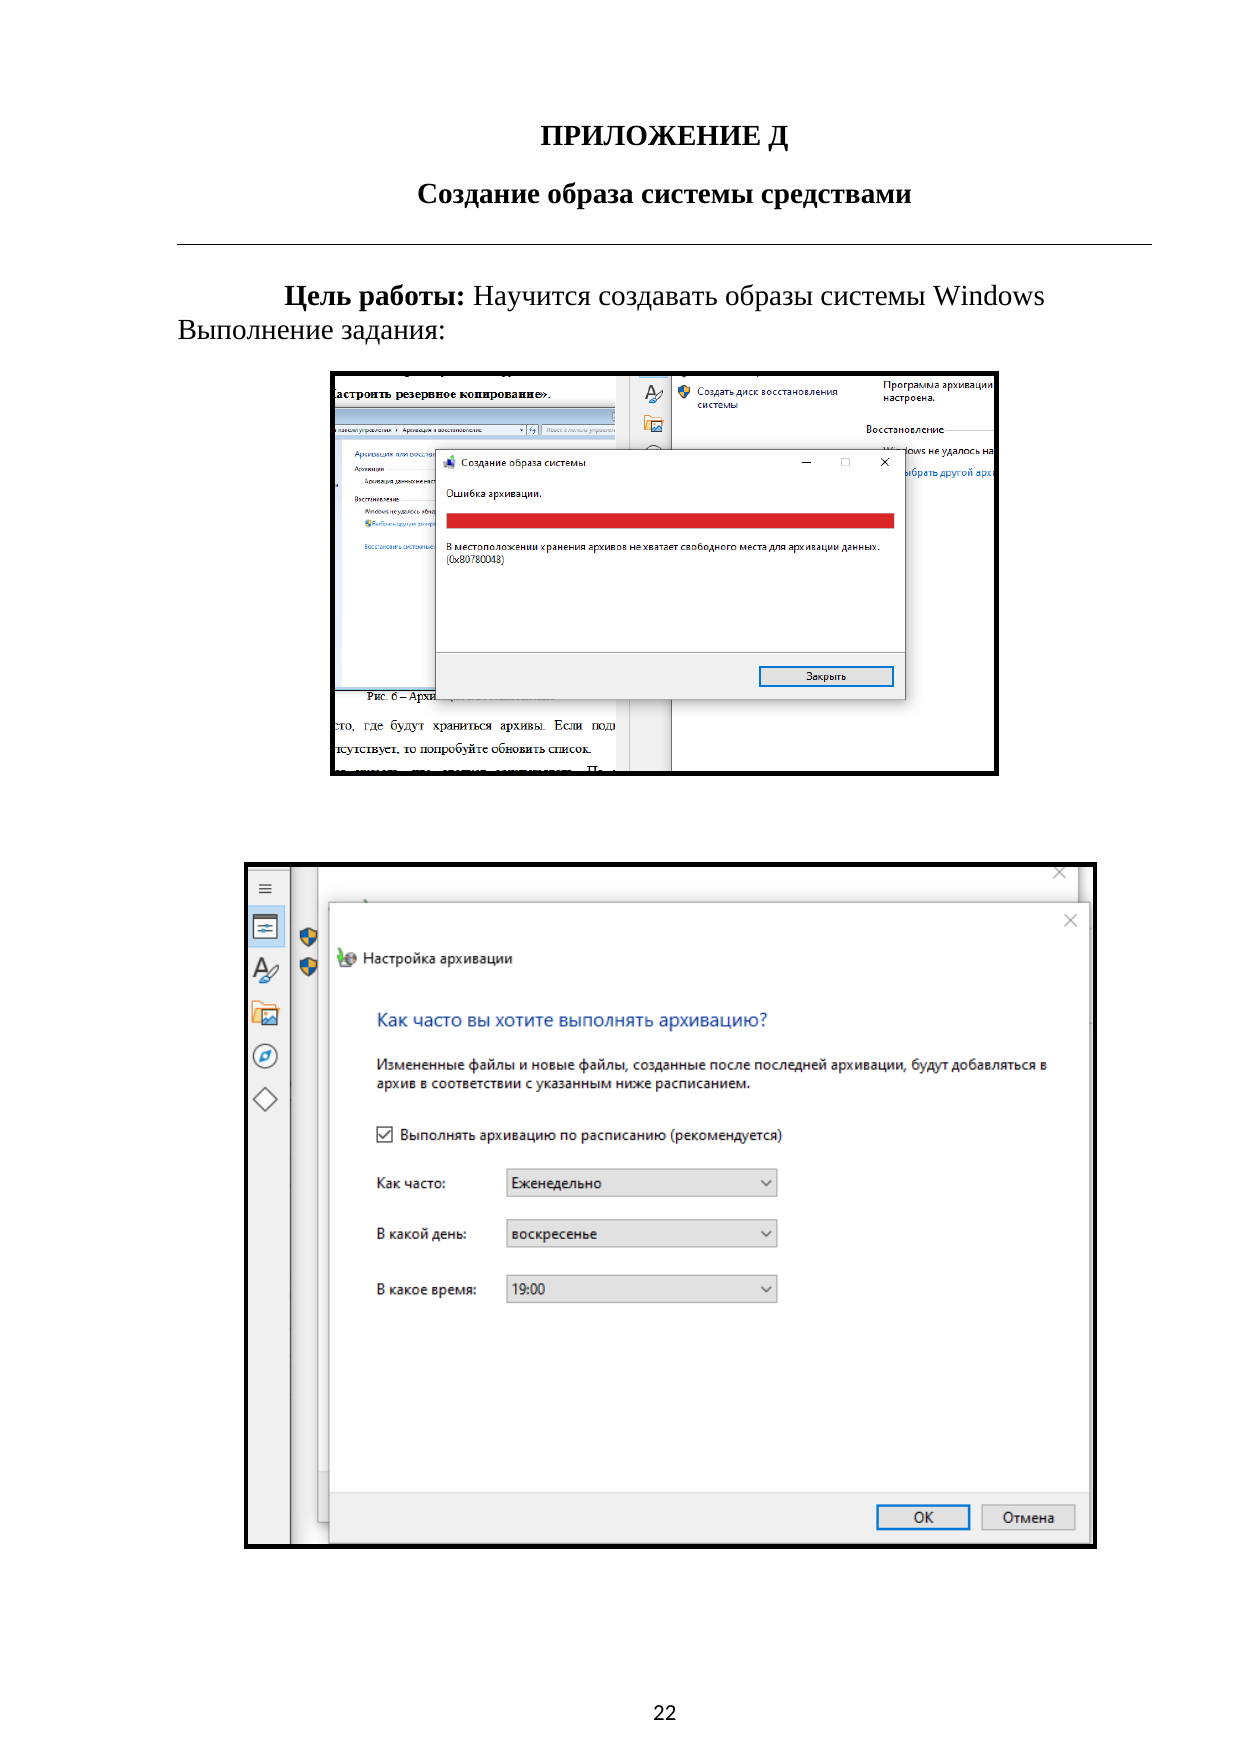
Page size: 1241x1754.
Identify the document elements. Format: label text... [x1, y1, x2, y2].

text ПРИЛОЖЕНИЕ Д [177, 118, 1152, 152]
text Цель работы: Научится создавать образы системы Windows [177, 278, 1152, 312]
picture [248, 867, 1093, 1544]
picture [335, 376, 994, 771]
text Выполнение задания: [177, 312, 1152, 345]
text Создание образа системы средствами [177, 177, 1152, 210]
